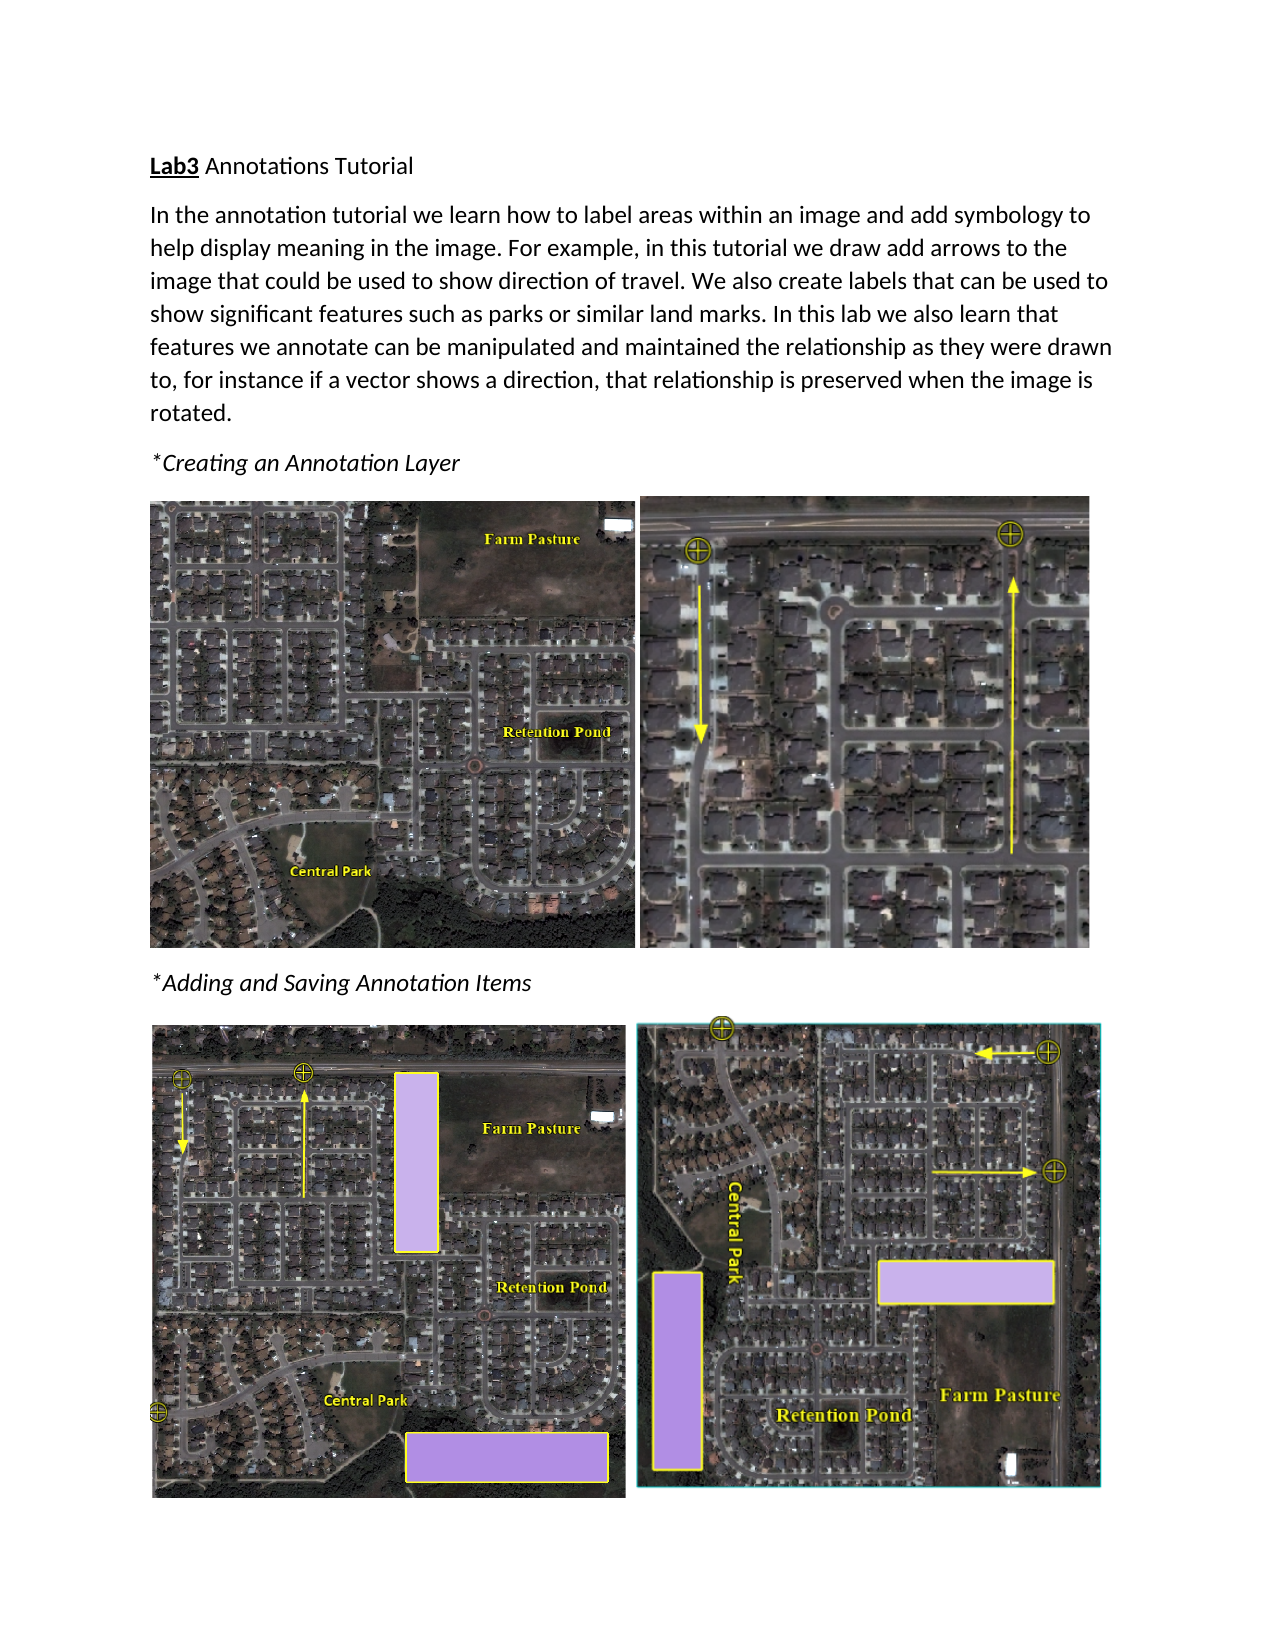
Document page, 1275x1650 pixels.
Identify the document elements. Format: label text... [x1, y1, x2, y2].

text In the annotation tutorial we learn how to label areas within an image and add symbology to help display meaning in the image. For example, in this tutorial we draw add arrows to the image that could be used to show direction of travel. We also create labels that can be used to show significant features such as parks or similar land marks. In this lab we also learn that features we annotate can be manipulated and maintained the relationship as they were drawn to, for instance if a vector shows a direction, that relationship is preserved when the image is rotated. [150, 199, 1125, 428]
text *Adding and Saving Annotation Items [150, 967, 1125, 997]
text *Creating an Annotation Layer [150, 447, 1125, 477]
picture [631, 1016, 1110, 1498]
text Lab3 Annotations Tutorial [150, 150, 1125, 181]
picture [150, 501, 636, 948]
picture [640, 496, 1090, 948]
picture [150, 1022, 627, 1498]
